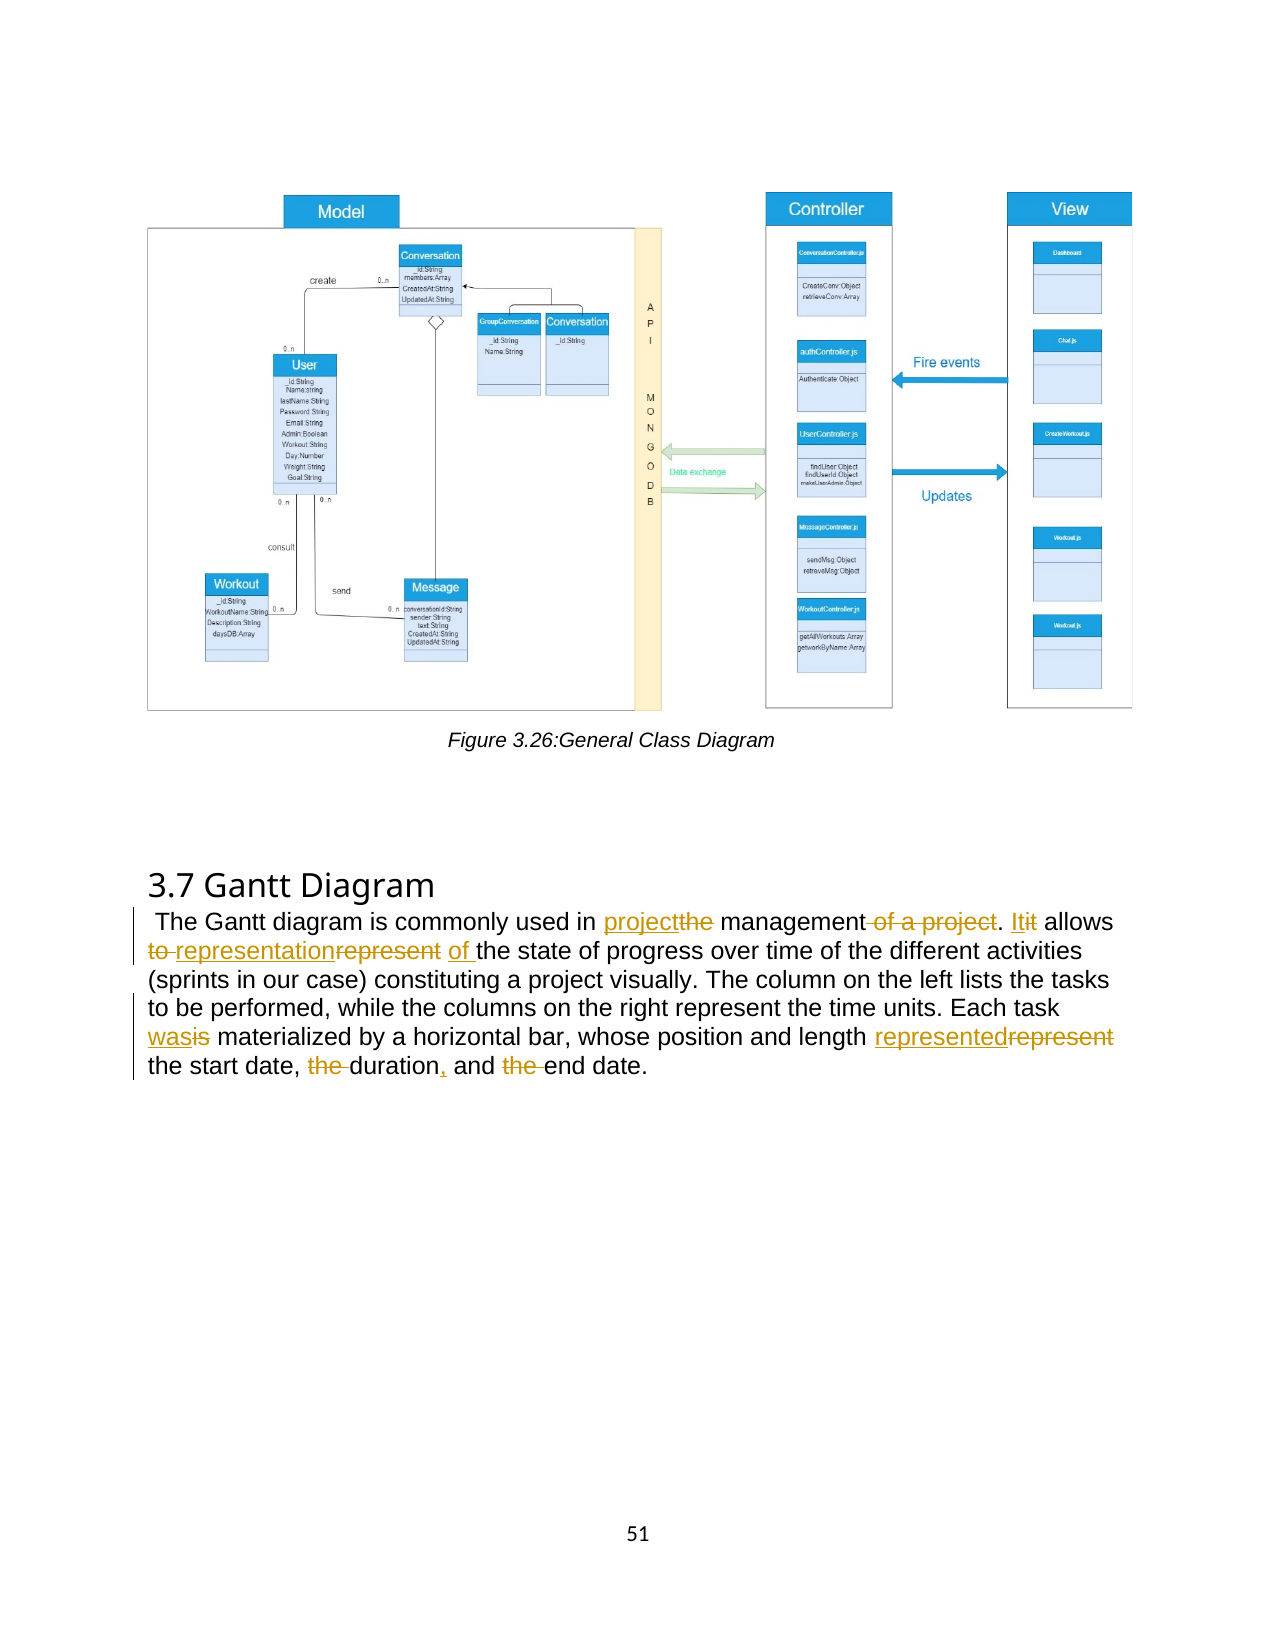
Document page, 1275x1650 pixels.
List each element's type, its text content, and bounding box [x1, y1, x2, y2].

text The Gantt diagram is commonly used in management. allows the state of progress over time of the different activities (sprints in our case) constituting a project visually. The column on the left lists the tasks to be performed, while the columns on the right represent the time units. Each task materialized by a horizontal bar, whose position and length the start date, duration and end date. [148, 907, 1127, 1079]
picture [147, 192, 1133, 711]
subtitle 3.7 Gantt Diagram [148, 862, 1127, 907]
